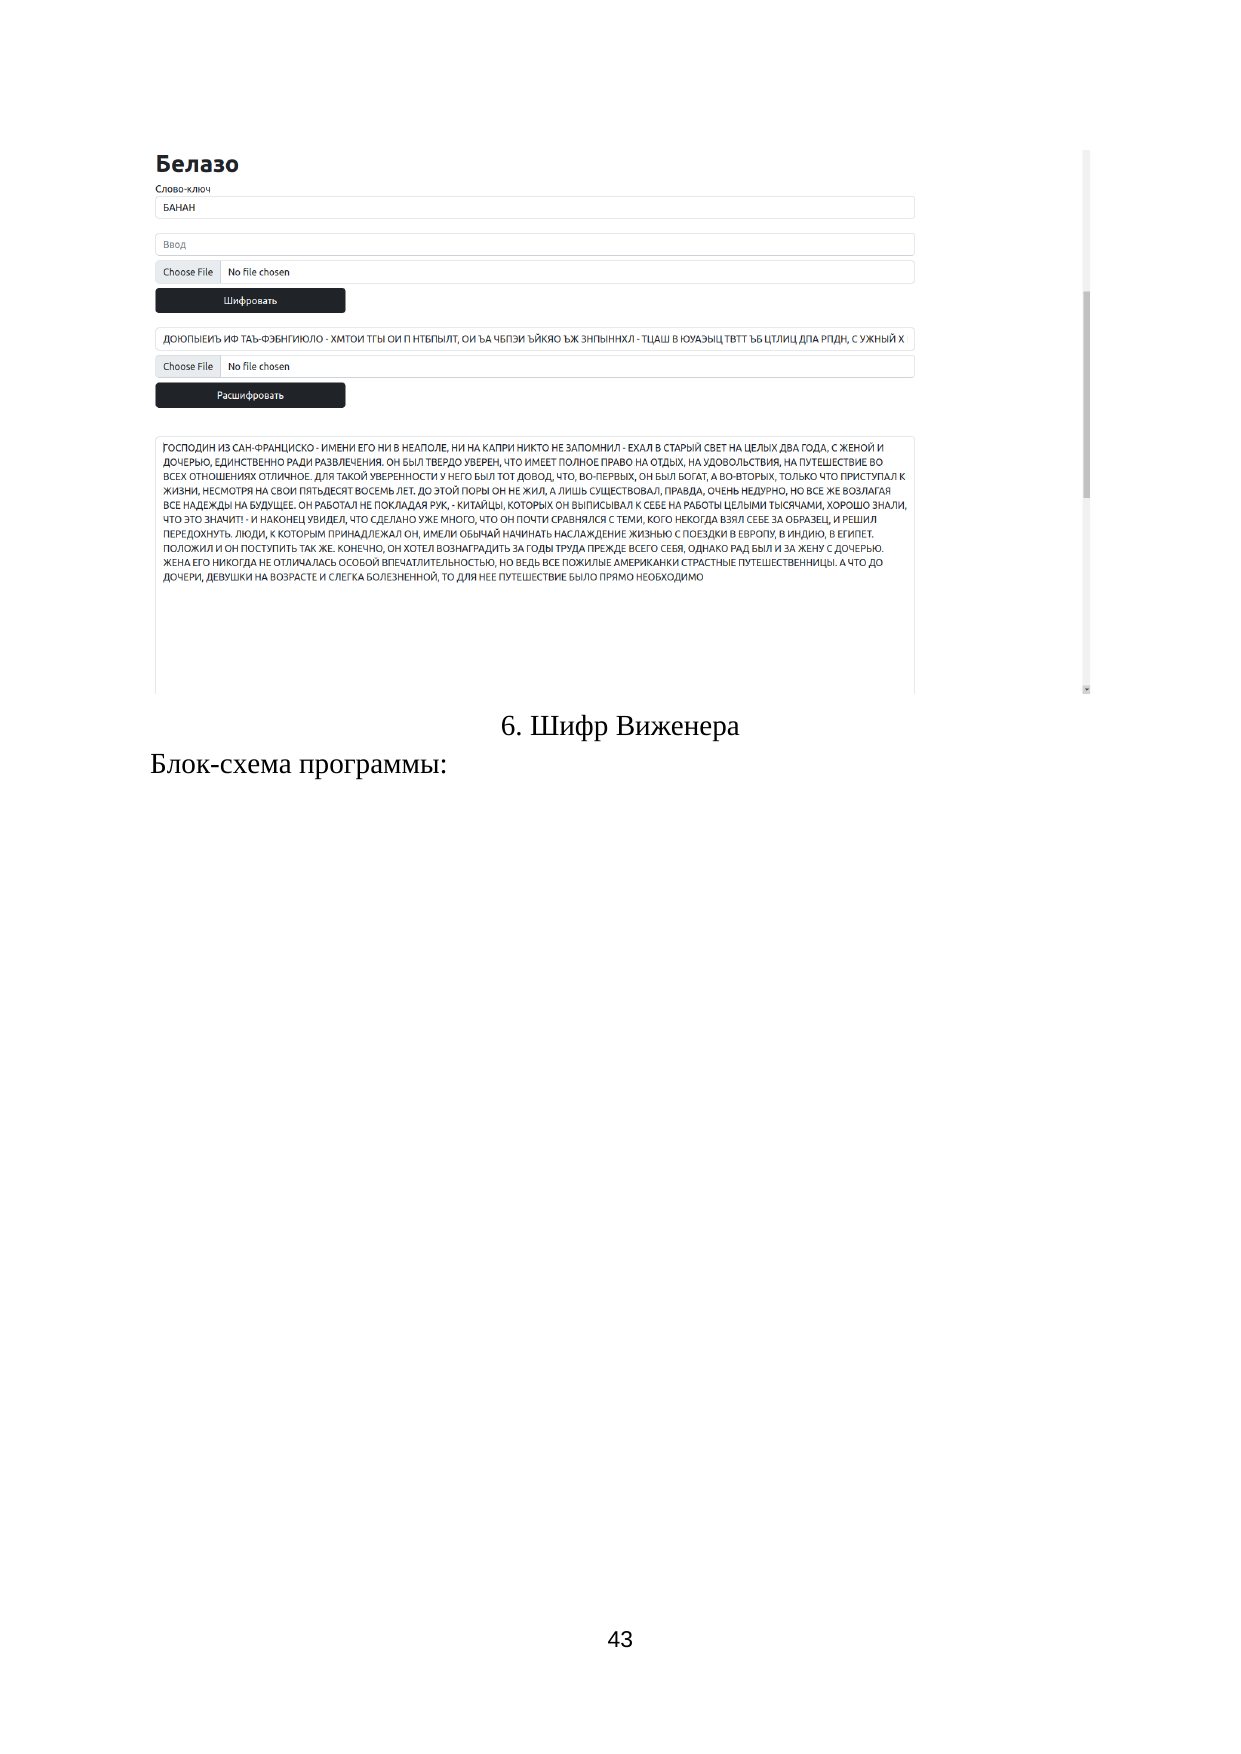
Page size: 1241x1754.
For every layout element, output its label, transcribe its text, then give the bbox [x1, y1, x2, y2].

text 6. Шифр Виженера [150, 708, 1090, 742]
text Блок-схема программы: [150, 747, 1090, 780]
picture [150, 150, 1091, 694]
